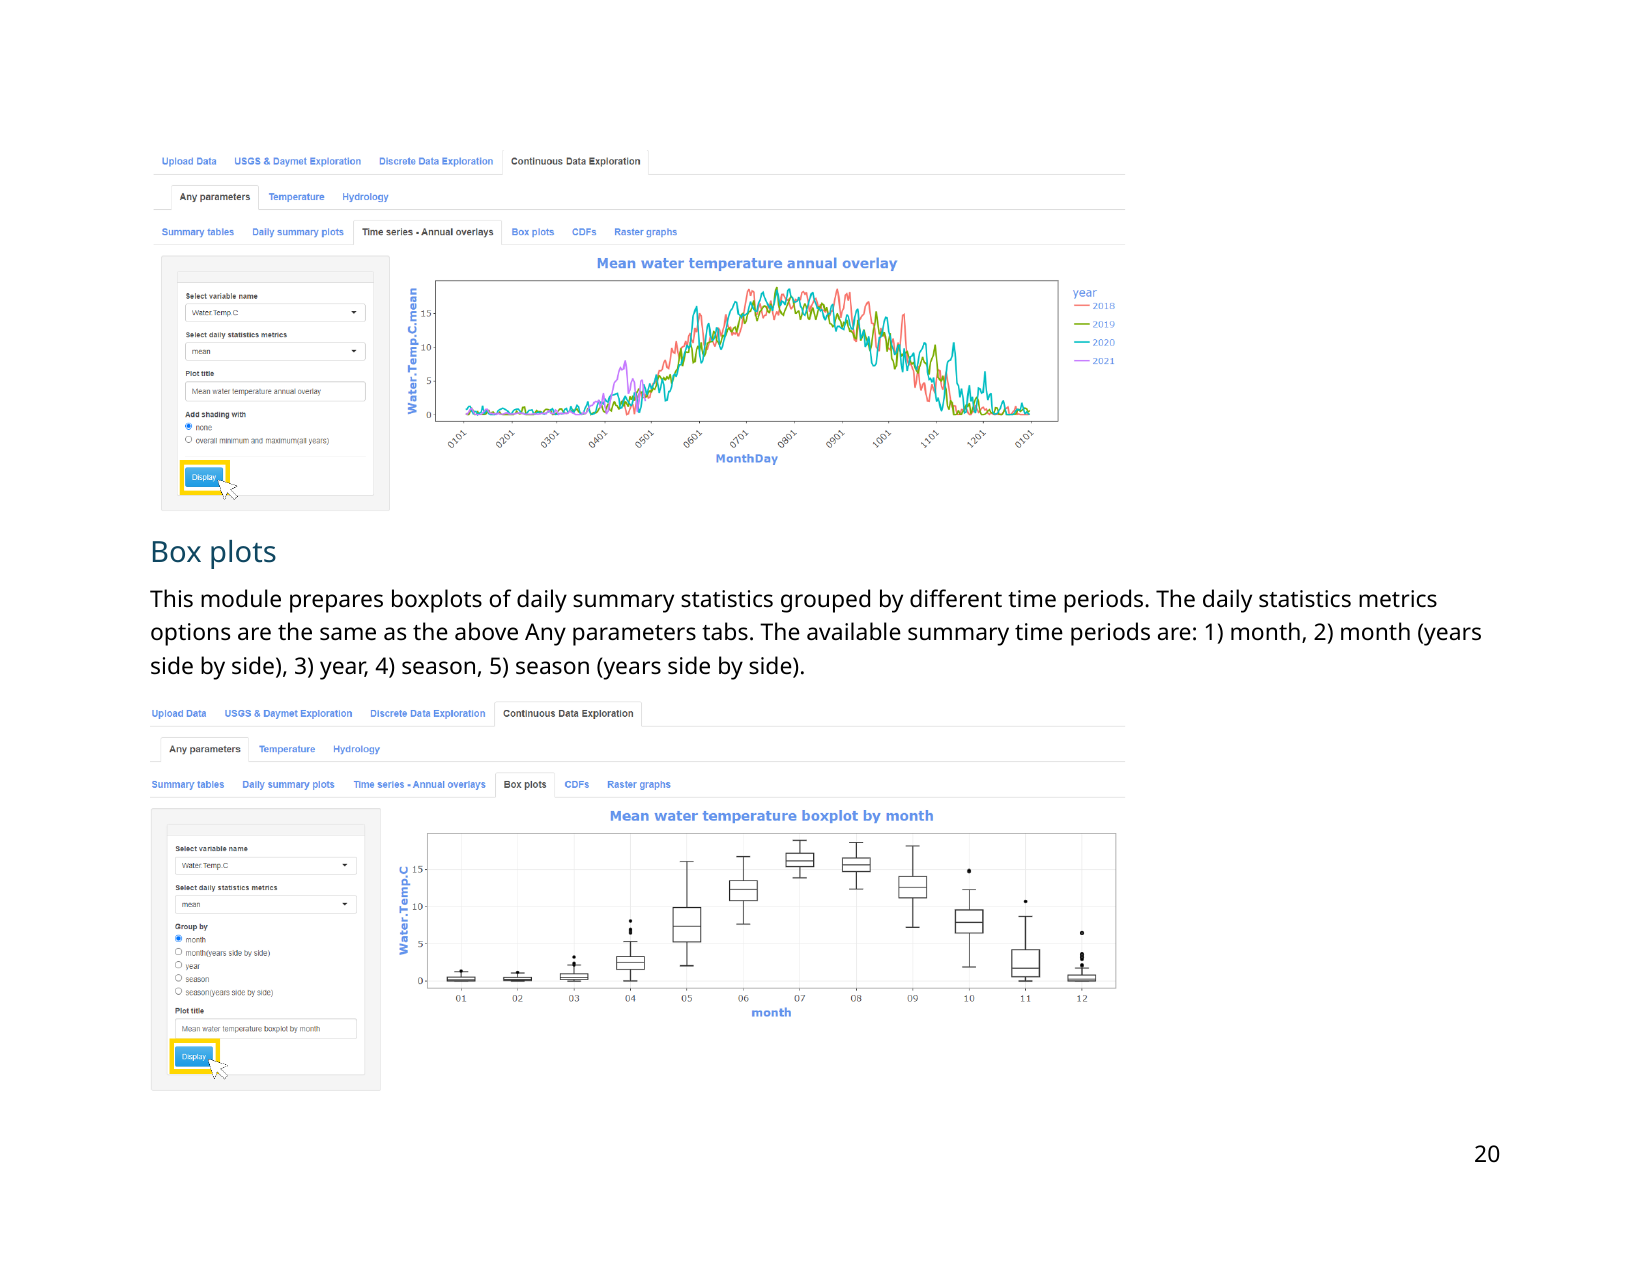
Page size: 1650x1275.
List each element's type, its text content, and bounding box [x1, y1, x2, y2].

picture [150, 700, 1125, 1092]
text This module prepares boxplots of daily summary statistics grouped by different time periods. The daily statistics metrics options are the same as the above Any parameters tabs. The available summary time periods are: 1) month, 2) month (years side by side), 3) year, 4) season, 5) season (years side by side). [150, 583, 1500, 681]
picture [150, 150, 1125, 513]
subtitle Box plots [150, 531, 1500, 571]
